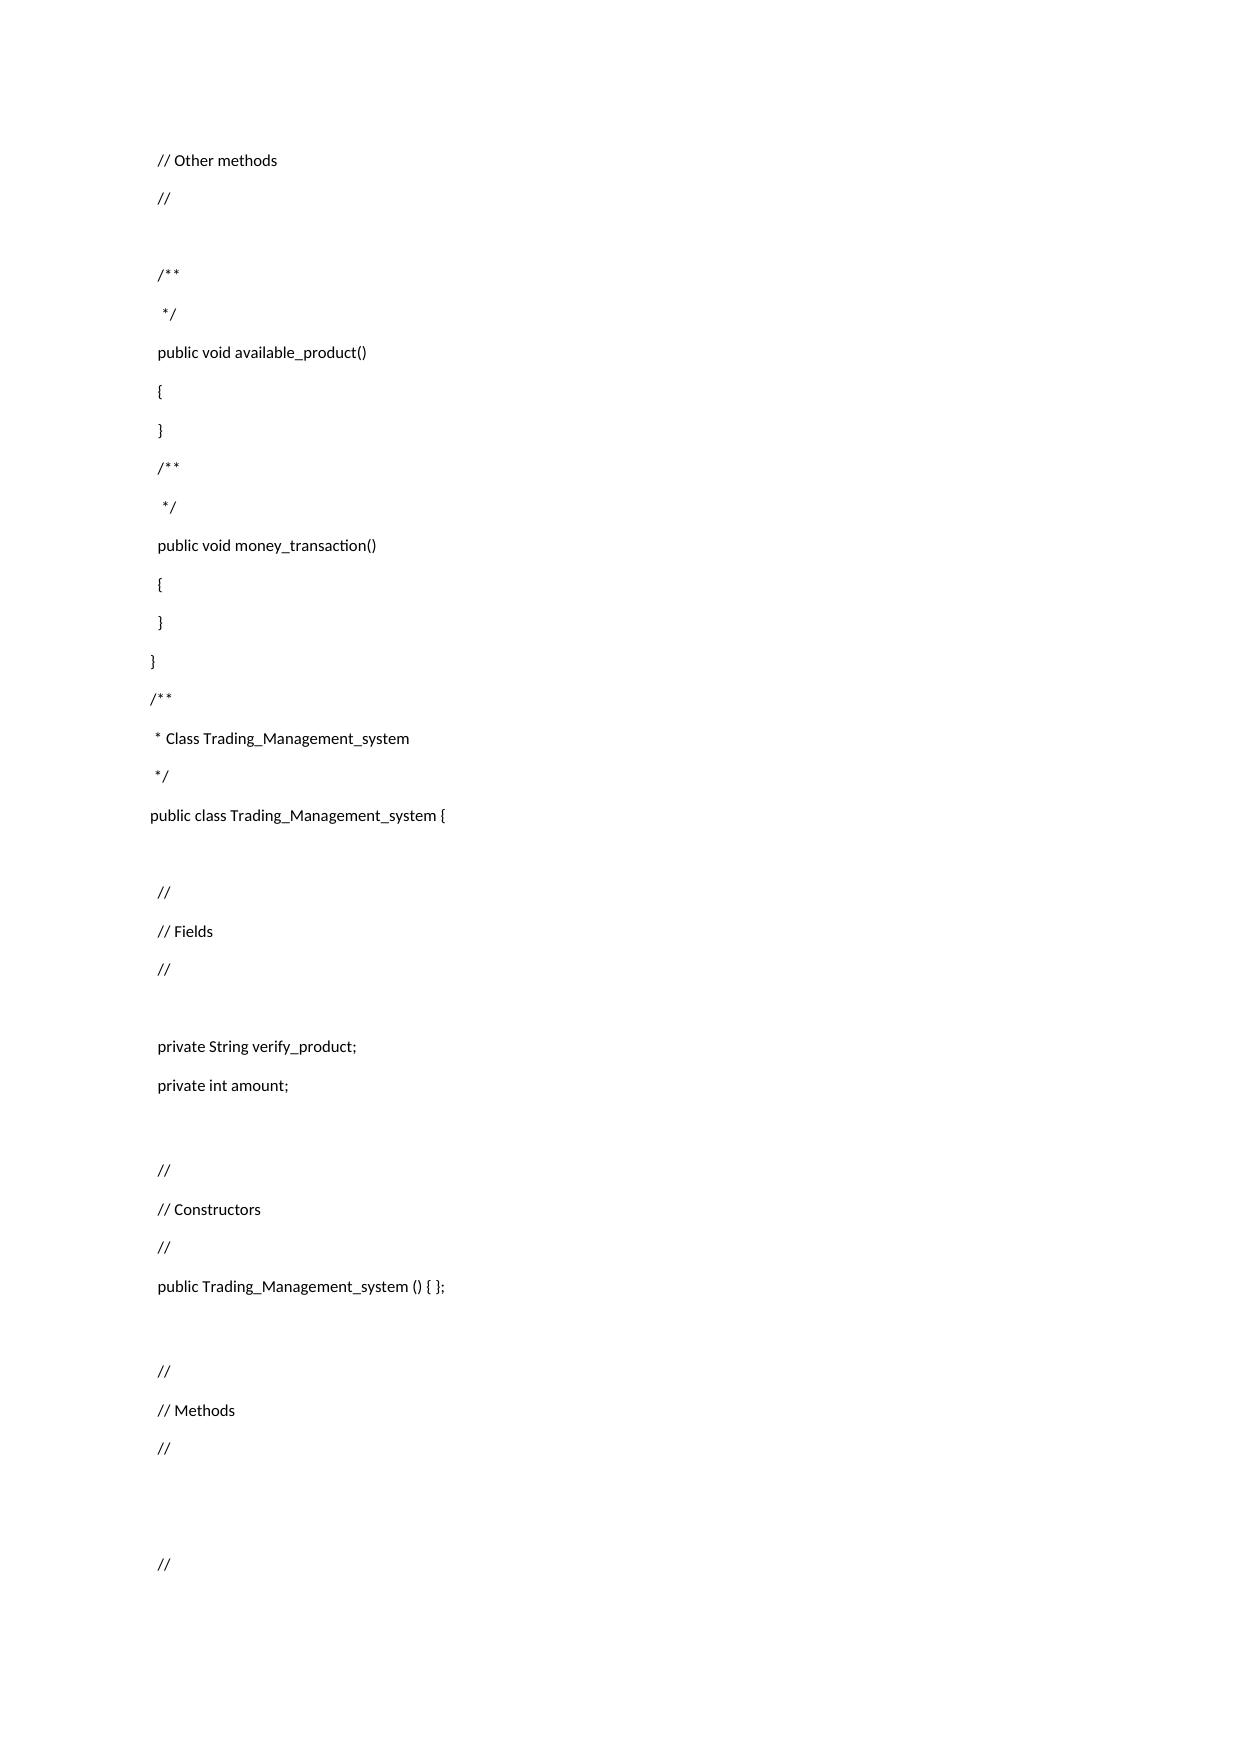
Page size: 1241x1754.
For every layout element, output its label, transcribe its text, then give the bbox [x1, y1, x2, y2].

text // Fields [150, 921, 1090, 941]
text // [150, 1438, 1090, 1459]
text // [150, 1237, 1090, 1258]
text // [150, 959, 1090, 980]
text private int amount; [150, 1075, 1090, 1095]
text // Other methods [150, 150, 1090, 170]
text // [150, 1554, 1090, 1574]
text // [150, 882, 1090, 903]
text /** [150, 689, 1090, 710]
text */ [150, 767, 1090, 787]
text public void available_product() [150, 343, 1090, 363]
text /** [150, 458, 1090, 479]
text } [150, 612, 1090, 633]
text { [150, 574, 1090, 594]
text // Constructors [150, 1199, 1090, 1219]
text // [150, 1160, 1090, 1181]
text public void money_transaction() [150, 535, 1090, 556]
text public Trading_Management_system () { }; [150, 1276, 1090, 1296]
text // Methods [150, 1400, 1090, 1420]
text } [150, 420, 1090, 440]
text // [150, 1361, 1090, 1382]
text private String verify_product; [150, 1036, 1090, 1057]
text { [150, 381, 1090, 402]
text /** [150, 266, 1090, 286]
text public class Trading_Management_system { [150, 805, 1090, 826]
text // [150, 188, 1090, 209]
text */ [150, 497, 1090, 517]
text } [150, 651, 1090, 671]
text */ [150, 304, 1090, 324]
text * Class Trading_Management_system [150, 728, 1090, 748]
